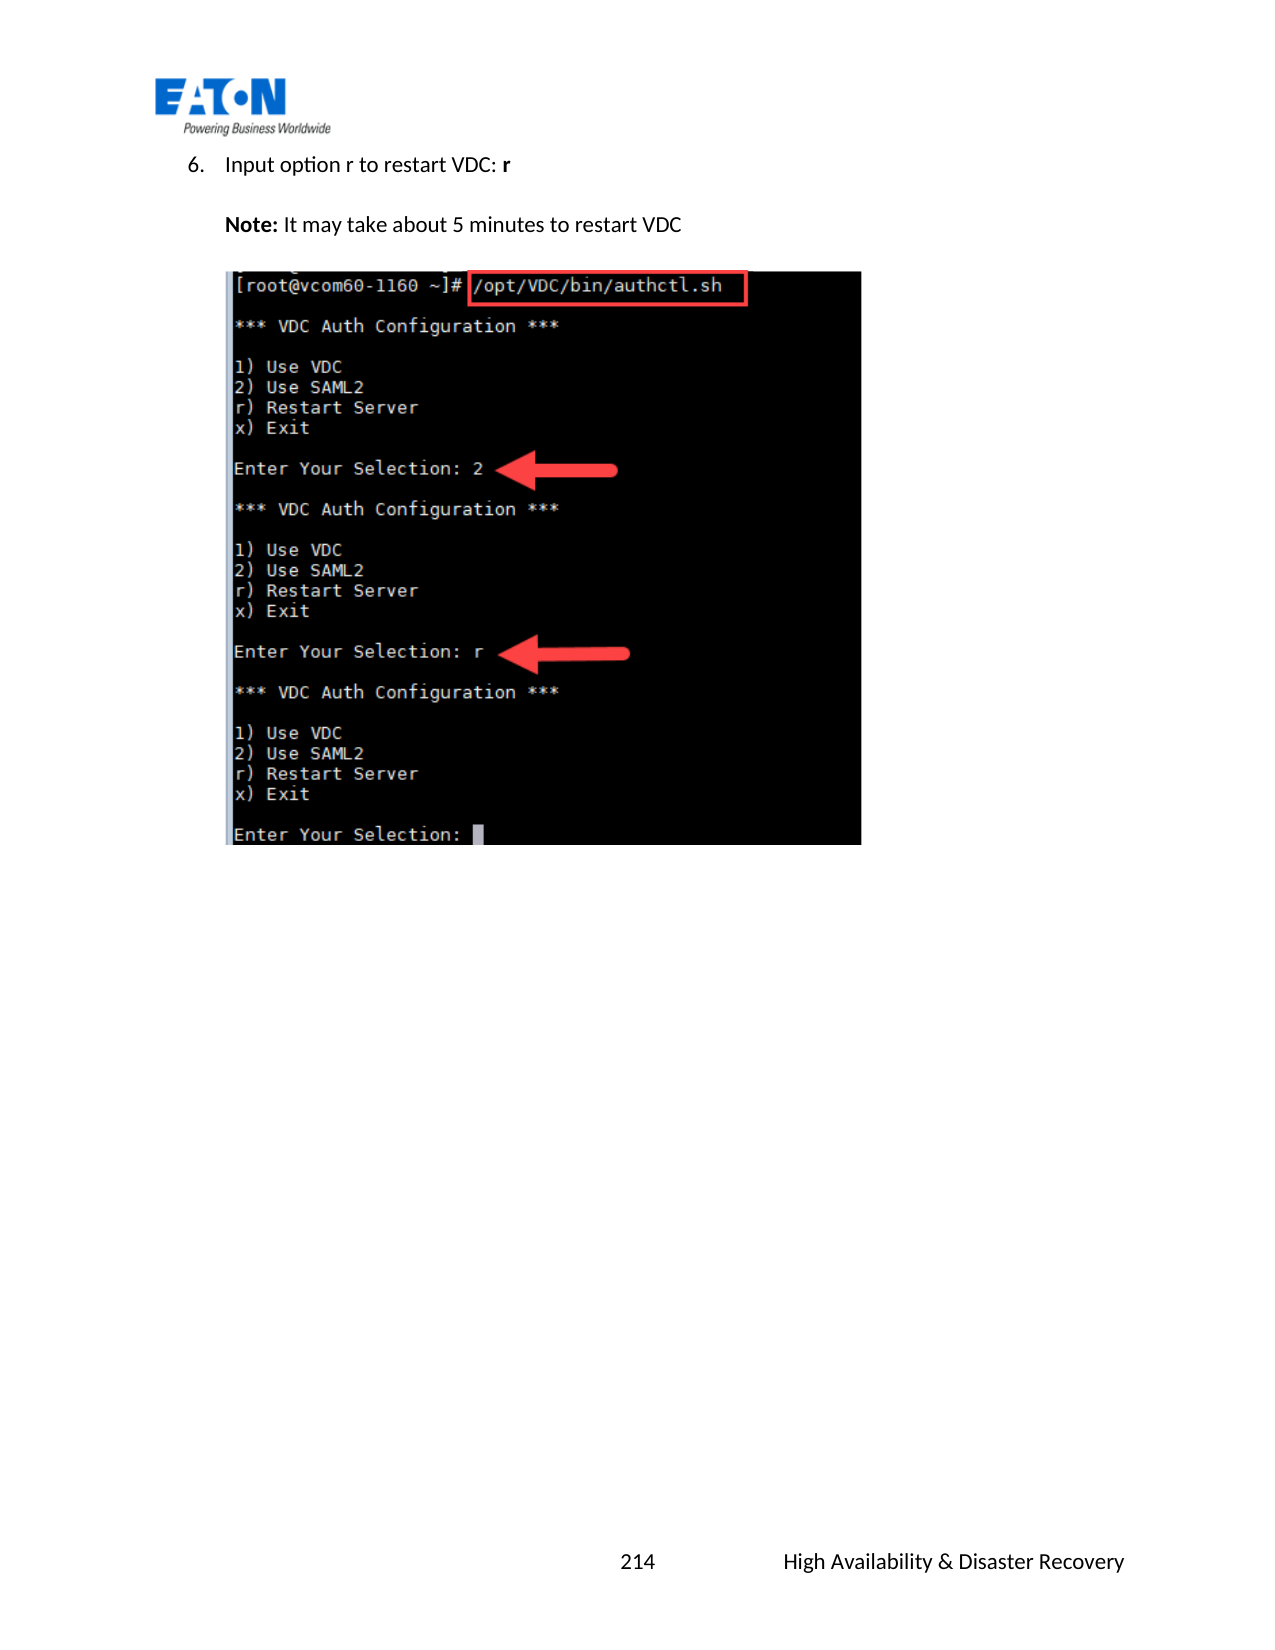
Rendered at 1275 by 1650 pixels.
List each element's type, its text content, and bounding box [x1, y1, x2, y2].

picture [225, 270, 862, 845]
picture [150, 75, 337, 140]
